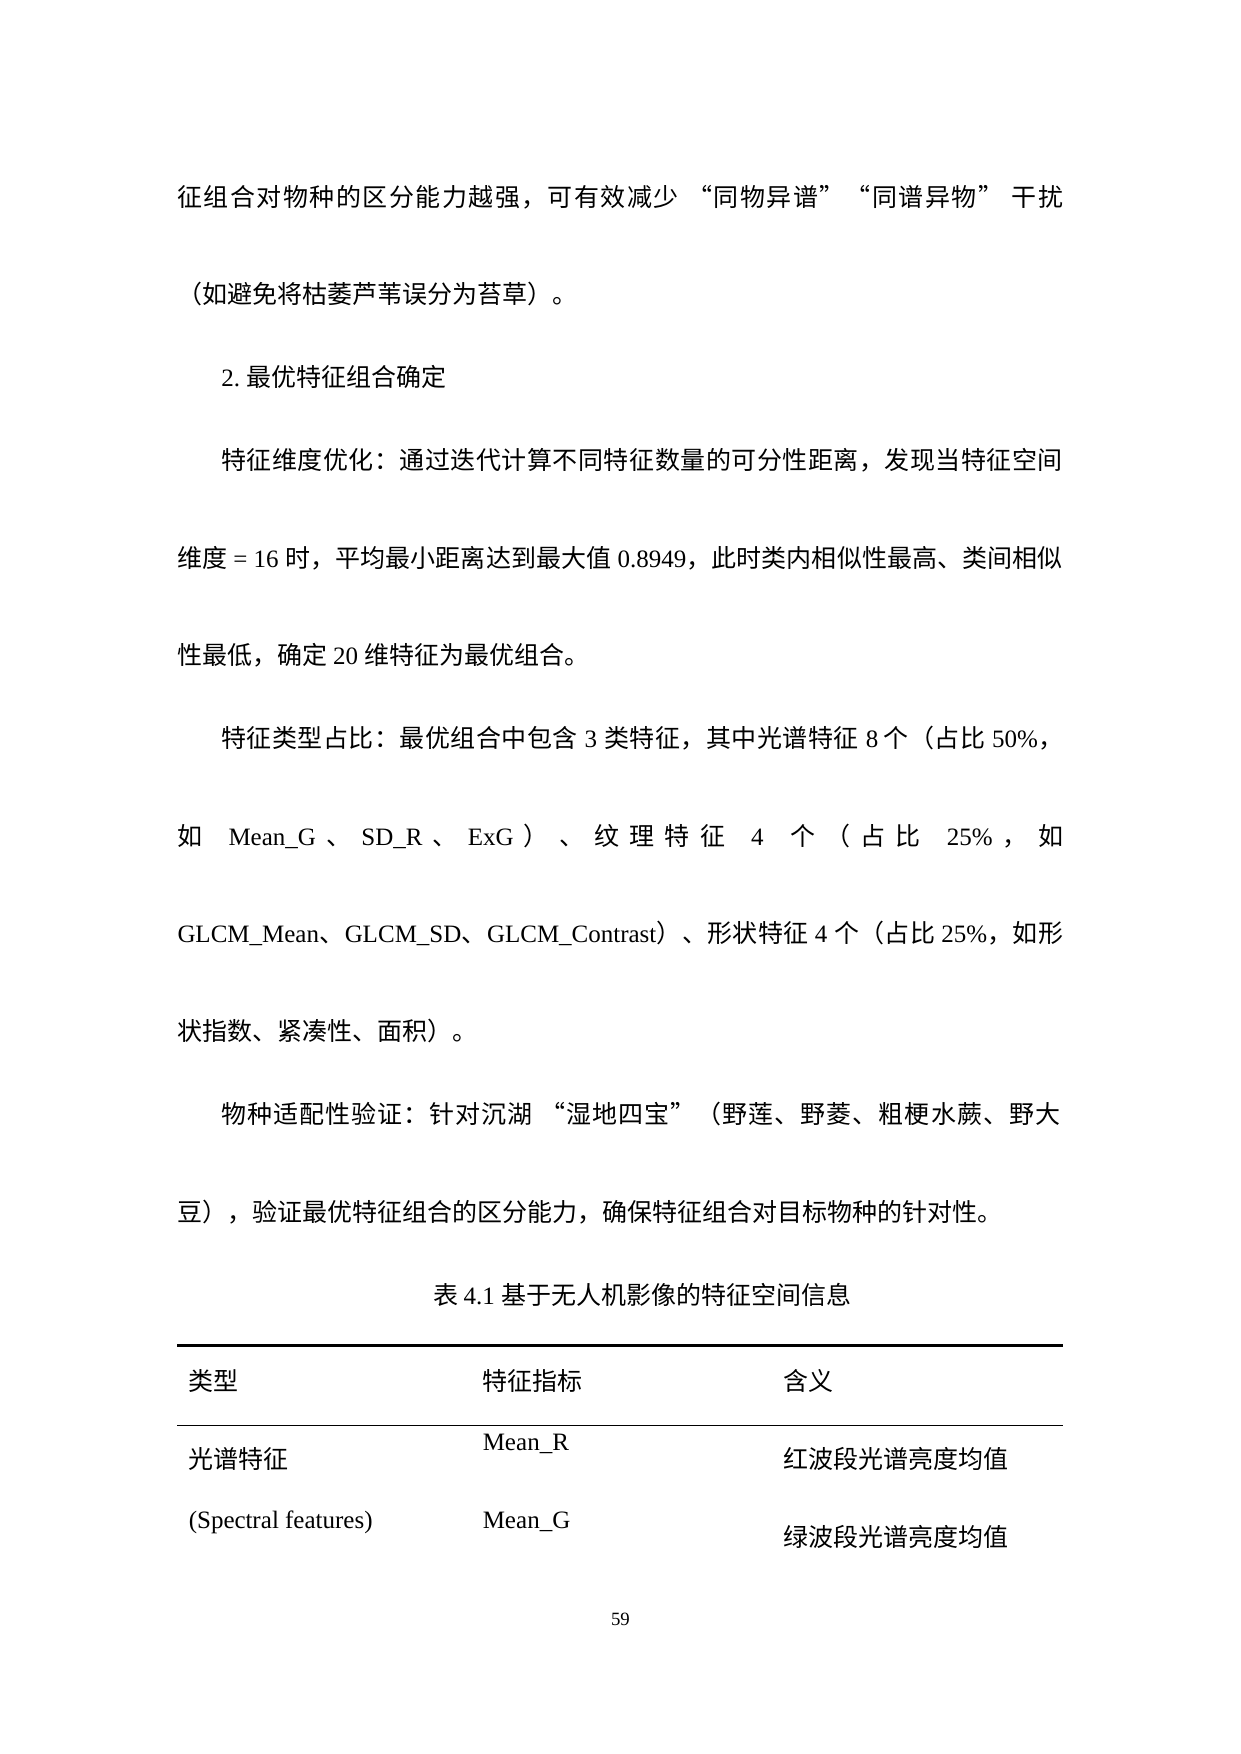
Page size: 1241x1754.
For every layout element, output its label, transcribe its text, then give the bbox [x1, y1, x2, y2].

table_cell (Spectral features) [177, 1503, 471, 1581]
text 物种适配性验证：针对沉湖 “湿地四宝”（野莲、野菱、粗梗水蕨、野大豆），验证最优特征组合的区分能力，确保特征组合对目标物种的针对性。 [177, 1080, 1063, 1243]
table_header 类型 [177, 1347, 471, 1424]
table_cell 红波段光谱亮度均值 [772, 1426, 1063, 1503]
table_header 特征指标 [471, 1347, 772, 1424]
text 2. 最优特征组合确定 [177, 343, 1063, 408]
table_header 含义 [772, 1347, 1063, 1424]
table_cell Mean_R [471, 1426, 772, 1503]
text 特征类型占比：最优组合中包含 3 类特征，其中光谱特征 8个（占比 50%，如 Mean_G、SD_R、ExG）、纹理特征 4 个（占比 25%，如 GLCM_Mean、GLCM_SD、GLCM_Contrast）、形状特征 4 个（占比 25%，如形状指数、紧凑性、面积）。 [177, 704, 1063, 1062]
text 表4.1 基于无人机影像的特征空间信息 [177, 1261, 1063, 1326]
table_cell 绿波段光谱亮度均值 [772, 1503, 1063, 1581]
table_cell Mean_G [471, 1503, 772, 1581]
text 特征维度优化：通过迭代计算不同特征数量的可分性距离，发现当特征空间维度 = 16 时，平均最小距离达到最大值 0.8949，此时类内相似性最高、类间相似性最低，确定 20 维特征为最优组合。 [177, 426, 1063, 686]
table_cell 光谱特征 [177, 1426, 471, 1503]
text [177, 163, 1063, 325]
